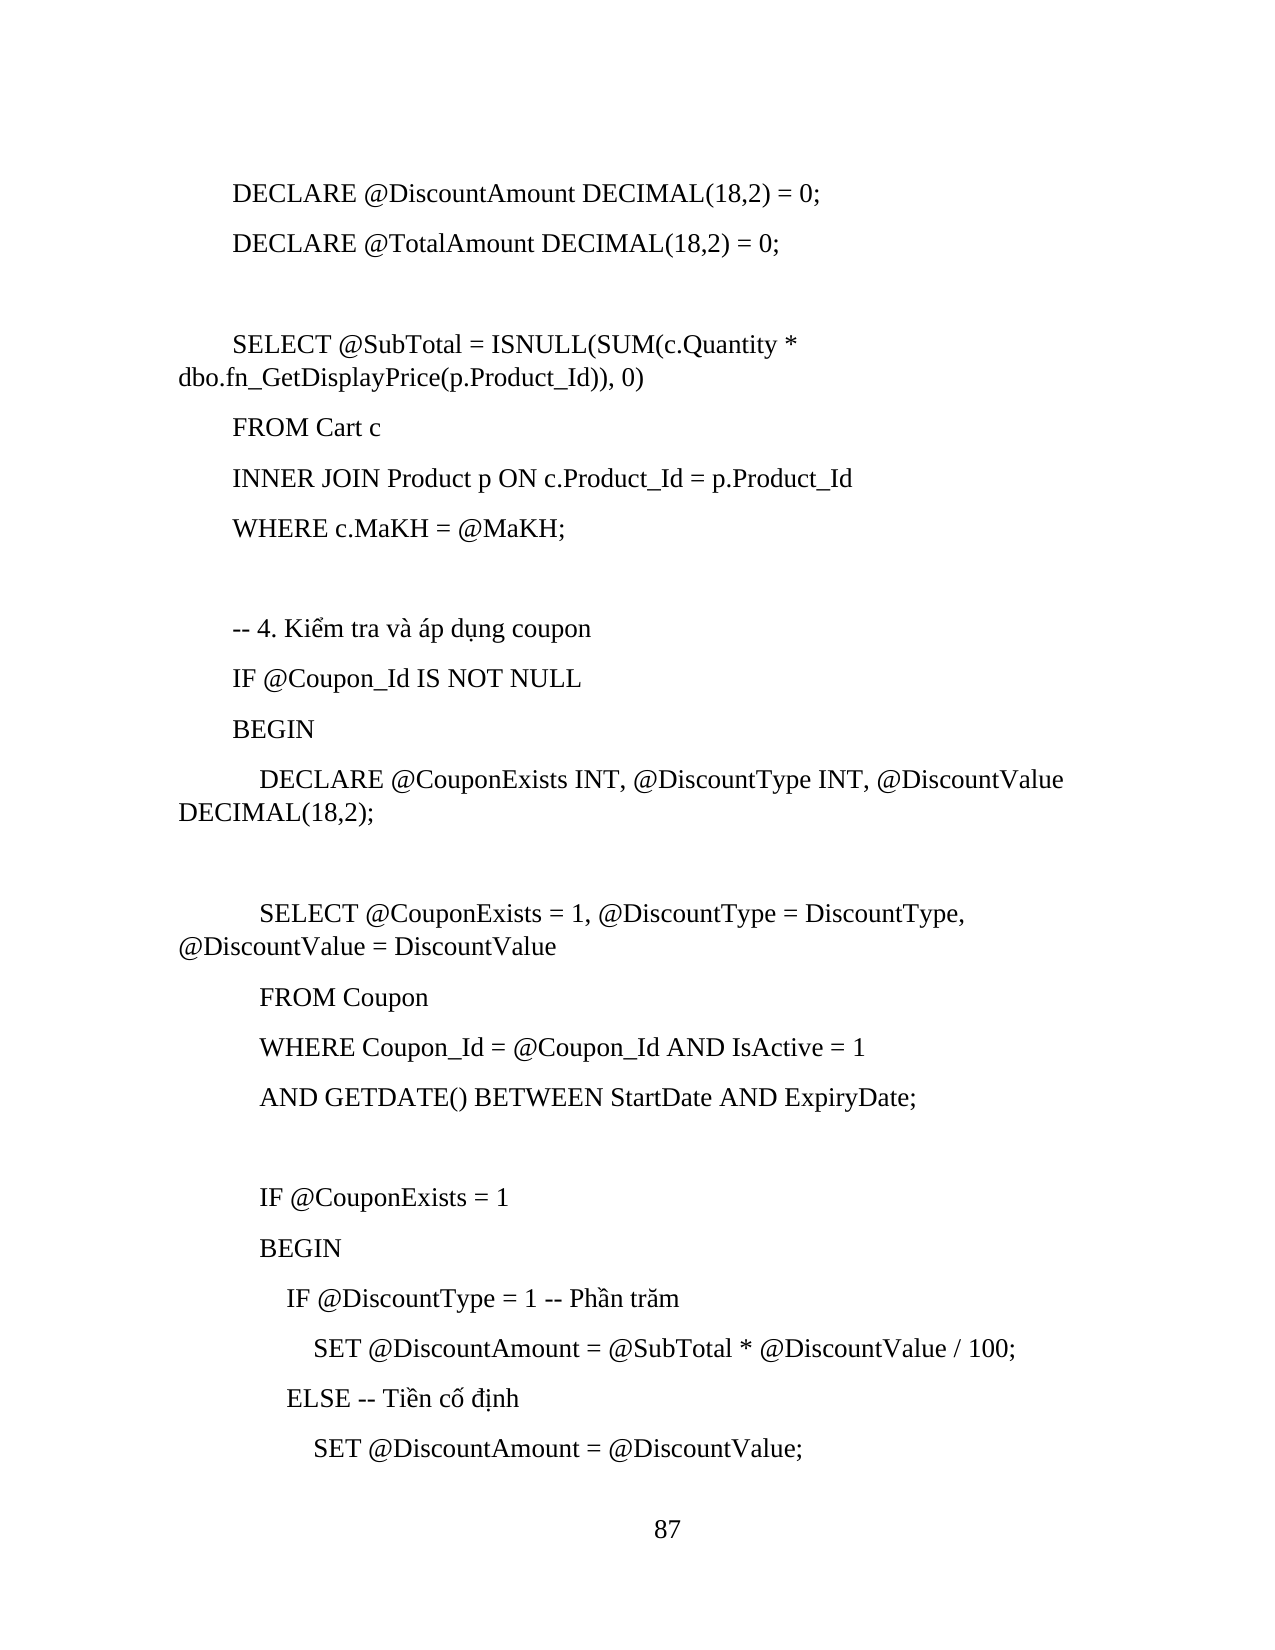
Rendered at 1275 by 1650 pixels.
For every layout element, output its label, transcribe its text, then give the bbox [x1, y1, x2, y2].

text SET @DiscountAmount = @SubTotal * @DiscountValue / 100; [178, 1332, 1157, 1363]
text INNER JOIN Product p ON c.Product_Id = p.Product_Id [178, 462, 1157, 493]
text FROM Cart c [178, 412, 1157, 443]
text DECLARE @DiscountAmount DECIMAL(18,2) = 0; [178, 177, 1157, 208]
text SELECT @CouponExists = 1, @DiscountType = DiscountType, @DiscountValue = DiscountValue [178, 897, 1157, 962]
text WHERE Coupon_Id = @Coupon_Id AND IsActive = 1 [178, 1031, 1157, 1062]
text SET @DiscountAmount = @DiscountValue; [178, 1433, 1157, 1464]
text DECLARE @TotalAmount DECIMAL(18,2) = 0; [178, 227, 1157, 258]
text IF @CouponExists = 1 [178, 1182, 1157, 1213]
text IF @DiscountType = 1 -- Phần trăm [178, 1282, 1157, 1313]
text DECLARE @CouponExists INT, @DiscountType INT, @DiscountValue DECIMAL(18,2); [178, 763, 1157, 828]
text SELECT @SubTotal = ISNULL(SUM(c.Quantity * dbo.fn_GetDisplayPrice(p.Product_Id)), 0) [178, 328, 1157, 392]
text WHERE c.MaKH = @MaKH; [178, 512, 1157, 543]
text -- 4. Kiểm tra và áp dụng coupon [178, 612, 1157, 643]
text BEGIN [178, 713, 1157, 744]
text IF @Coupon_Id IS NOT NULL [178, 663, 1157, 694]
text AND GETDATE() BETWEEN StartDate AND ExpiryDate; [178, 1081, 1157, 1112]
text FROM Coupon [178, 981, 1157, 1012]
text ELSE -- Tiền cố định [178, 1382, 1157, 1413]
text BEGIN [178, 1232, 1157, 1263]
